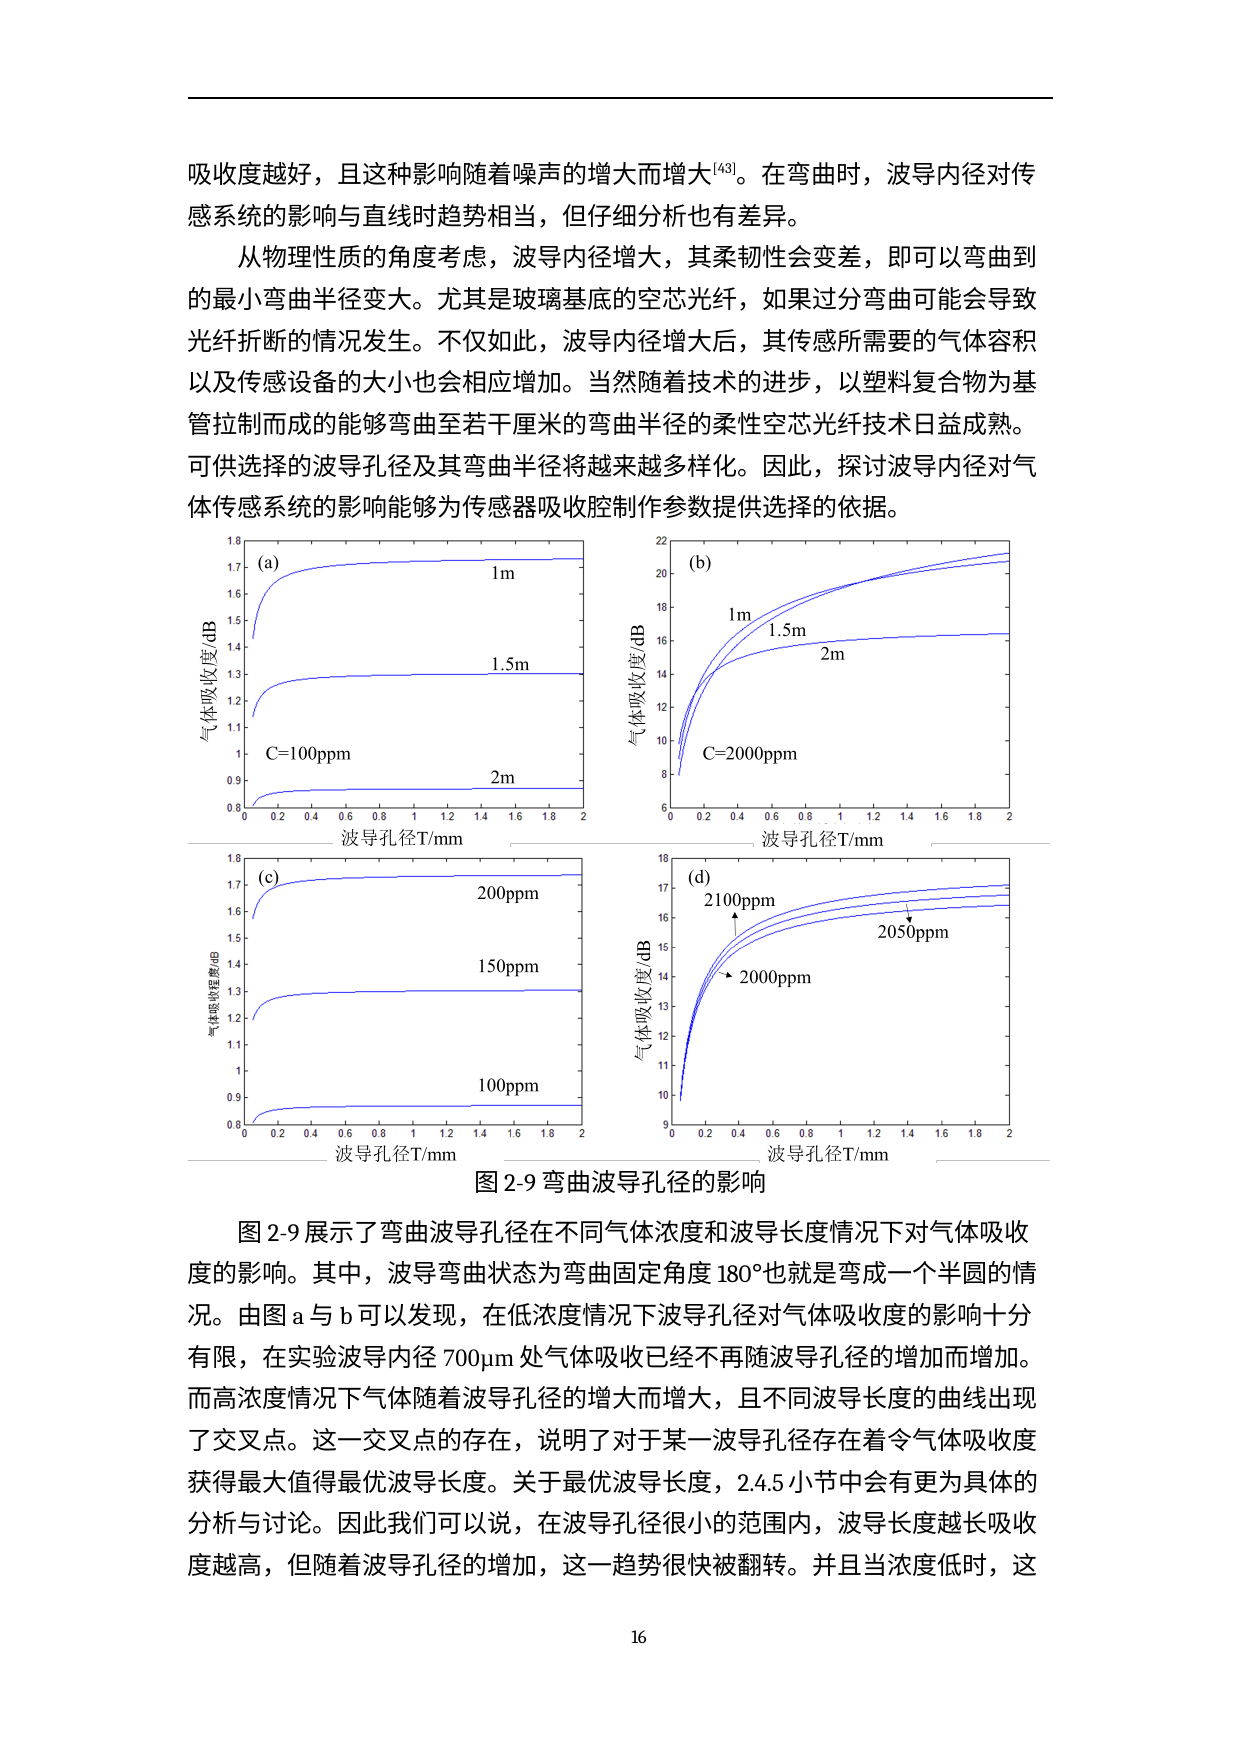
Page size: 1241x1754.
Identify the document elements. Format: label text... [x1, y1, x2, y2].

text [187, 150, 1053, 233]
text 从物理性质的角度考虑，波导内径增大，其柔韧性会变差，即可以弯曲到的最小弯曲半径变大。尤其是玻璃基底的空芯光纤，如果过分弯曲可能会导致光纤折断的情况发生。不仅如此，波导内径增大后，其传感所需要的气体容积以及传感设备的大小也会相应增加。当然随着技术的进步，以塑料复合物为基管拉制而成的能够弯曲至若干厘米的弯曲半径的柔性空芯光纤技术日益成熟。可供选择的波导孔径及其弯曲半径将越来越多样化。因此，探讨波导内径对气体传感系统的影响能够为传感器吸收腔制作参数提供选择的依据。 [187, 233, 1053, 525]
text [187, 1208, 1053, 1583]
picture [187, 525, 1050, 1163]
text 图2-9 弯曲波导孔径的影响 [187, 1162, 1053, 1199]
